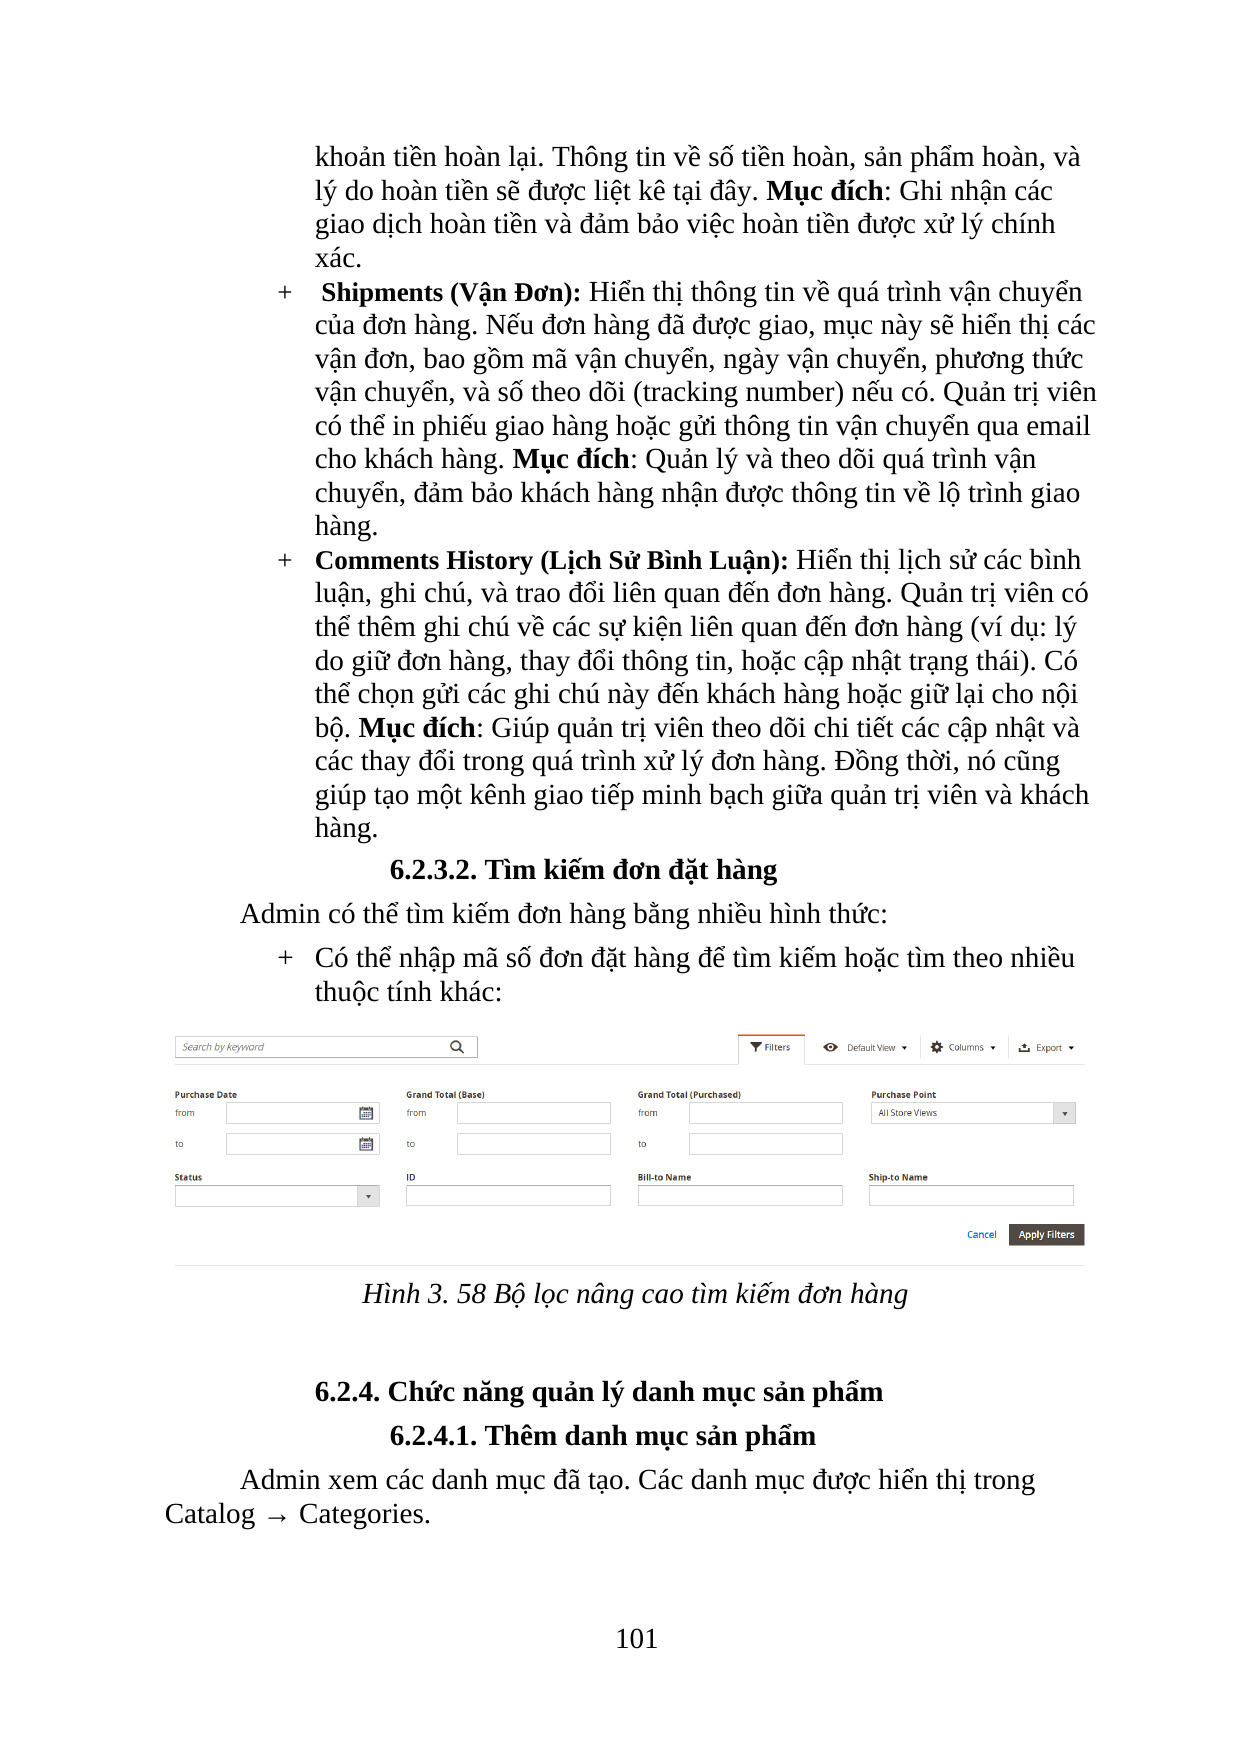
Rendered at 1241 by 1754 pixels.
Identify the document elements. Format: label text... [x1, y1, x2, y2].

picture [164, 1017, 1095, 1266]
text Admin xem các danh mục đã tạo. Các danh mục được hiển thị trong Catalog → Categories. [164, 1462, 1108, 1529]
list Có thể nhập mã số đơn đặt hàng để tìm kiếm hoặc tìm theo nhiều thuộc tính khác: [277, 940, 1108, 1007]
text Admin có thể tìm kiếm đơn hàng bằng nhiều hình thức: [164, 896, 1108, 930]
text Hình 3. 58 Bộ lọc nâng cao tìm kiếm đơn hàng [164, 1276, 1108, 1309]
subtitle Shipments (Vận Đơn): Hiển thị thông tin về quá trình vận chuyển của đơn hàng. Nếu đơn hàng đã được giao, mục này sẽ hiển thị các vận đơn, bao gồm mã vận chuyển, ngày vận chuyển, phương thức vận chuyển, và số theo dõi (tracking number) nếu có. Quản trị viên có thể in phiếu giao hàng hoặc gửi thông tin vận chuyển qua email cho khách hàng. Mục đích: Quản lý và theo dõi quá trình vận chuyển, đảm bảo khách hàng nhận được thông tin về lộ trình giao hàng. [277, 274, 1108, 542]
subtitle Comments History (Lịch Sử Bình Luận): Hiển thị lịch sử các bình luận, ghi chú, và trao đổi liên quan đến đơn hàng. Quản trị viên có thể thêm ghi chú về các sự kiện liên quan đến đơn hàng (ví dụ: lý do giữ đơn hàng, thay đổi thông tin, hoặc cập nhật trạng thái). Có thể chọn gửi các ghi chú này đến khách hàng hoặc giữ lại cho nội bộ. Mục đích: Giúp quản trị viên theo dõi chi tiết các cập nhật và các thay đổi trong quá trình xử lý đơn hàng. Đồng thời, nó cũng giúp tạo một kênh giao tiếp minh bạch giữa quản trị viên và khách hàng. [277, 542, 1108, 844]
text 6.2.3.2. Tìm kiếm đơn đặt hàng [314, 852, 1108, 886]
text 6.2.4.1. Thêm danh mục sản phẩm [389, 1418, 1108, 1452]
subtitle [277, 139, 1108, 274]
text 6.2.4. Chức năng quản lý danh mục sản phẩm [314, 1374, 1108, 1408]
